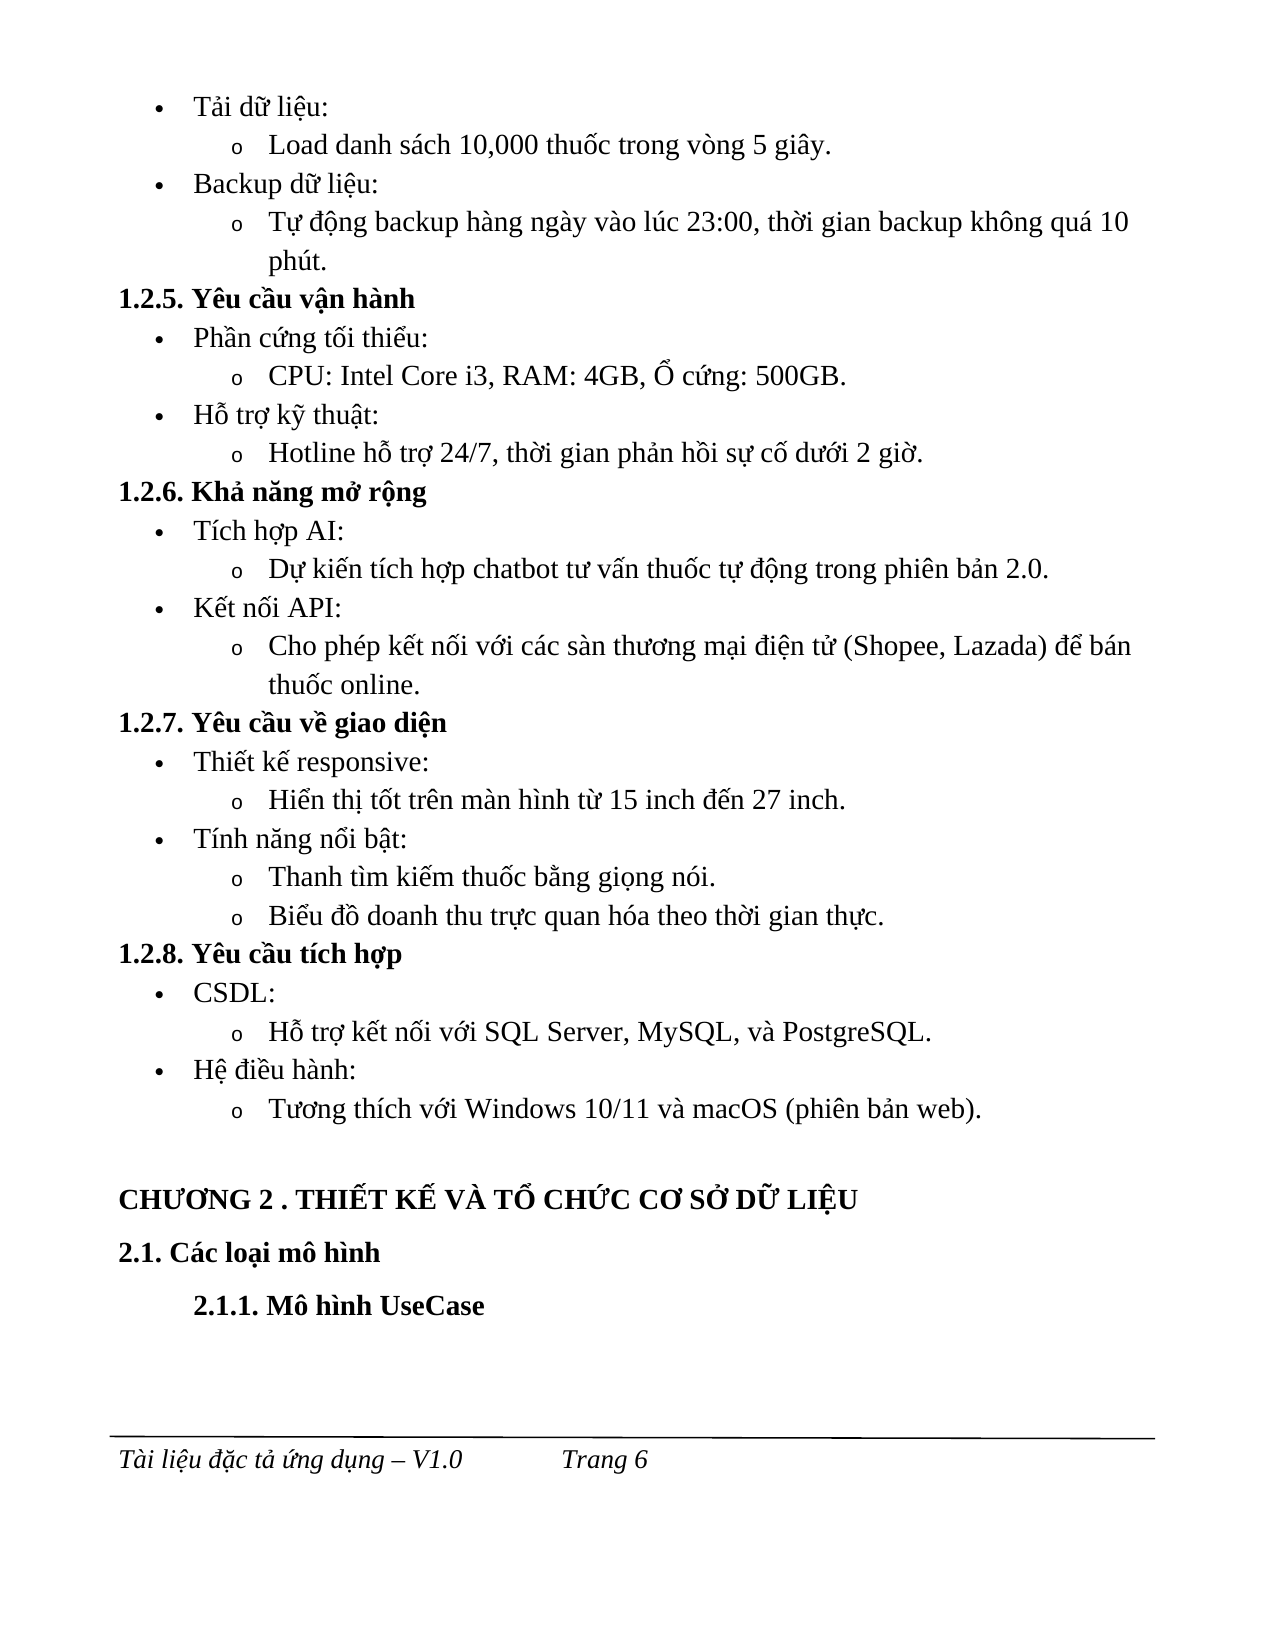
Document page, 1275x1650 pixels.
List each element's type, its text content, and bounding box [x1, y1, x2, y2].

text CHƯƠNG 2 . THIẾT KẾ VÀ TỔ CHỨC CƠ SỞ DỮ LIỆU [118, 1182, 1186, 1216]
list Tương thích với Windows 10/11 và macOS (phiên bản web). [231, 1091, 1186, 1124]
list Tải dữ liệu: [156, 89, 1186, 122]
list CSDL: [156, 975, 1186, 1009]
list Dự kiến tích hợp chatbot tư vấn thuốc tự động trong phiên bản 2.0. [231, 551, 1186, 585]
list CPU: Intel Core i3, RAM: 4GB, Ổ cứng: 500GB. [231, 358, 1186, 392]
text 1.2.8. Yêu cầu tích hợp [118, 937, 1186, 970]
list Thiết kế responsive: [156, 744, 1186, 777]
list Kết nối API: [156, 590, 1186, 623]
list Hệ điều hành: [156, 1052, 1186, 1086]
text 2.1.1. Mô hình UseCase [118, 1288, 1186, 1321]
text 2.1. Các loại mô hình [118, 1235, 1186, 1268]
text 1.2.7. Yêu cầu về giao diện [118, 705, 1186, 739]
list Hotline hỗ trợ 24/7, thời gian phản hồi sự cố dưới 2 giờ. [231, 436, 1186, 469]
list Tự động backup hàng ngày vào lúc 23:00, thời gian backup không quá 10 phút. [231, 204, 1186, 276]
list Hỗ trợ kỹ thuật: [156, 397, 1186, 431]
list Hỗ trợ kết nối với SQL Server, MySQL, và PostgreSQL. [231, 1014, 1186, 1047]
list Tích hợp AI: [156, 513, 1186, 546]
list Hiển thị tốt trên màn hình từ 15 inch đến 27 inch. [231, 782, 1186, 816]
text 1.2.6. Khả năng mở rộng [118, 474, 1186, 508]
list Biểu đồ doanh thu trực quan hóa theo thời gian thực. [231, 898, 1186, 932]
list Backup dữ liệu: [156, 166, 1186, 199]
list Tính năng nổi bật: [156, 821, 1186, 854]
list Load danh sách 10,000 thuốc trong vòng 5 giây. [231, 127, 1186, 161]
list Phần cứng tối thiểu: [156, 320, 1186, 353]
list Cho phép kết nối với các sàn thương mại điện tử (Shopee, Lazada) để bán thuốc online. [231, 628, 1186, 700]
list Thanh tìm kiếm thuốc bằng giọng nói. [231, 859, 1186, 893]
text 1.2.5. Yêu cầu vận hành [118, 281, 1186, 315]
